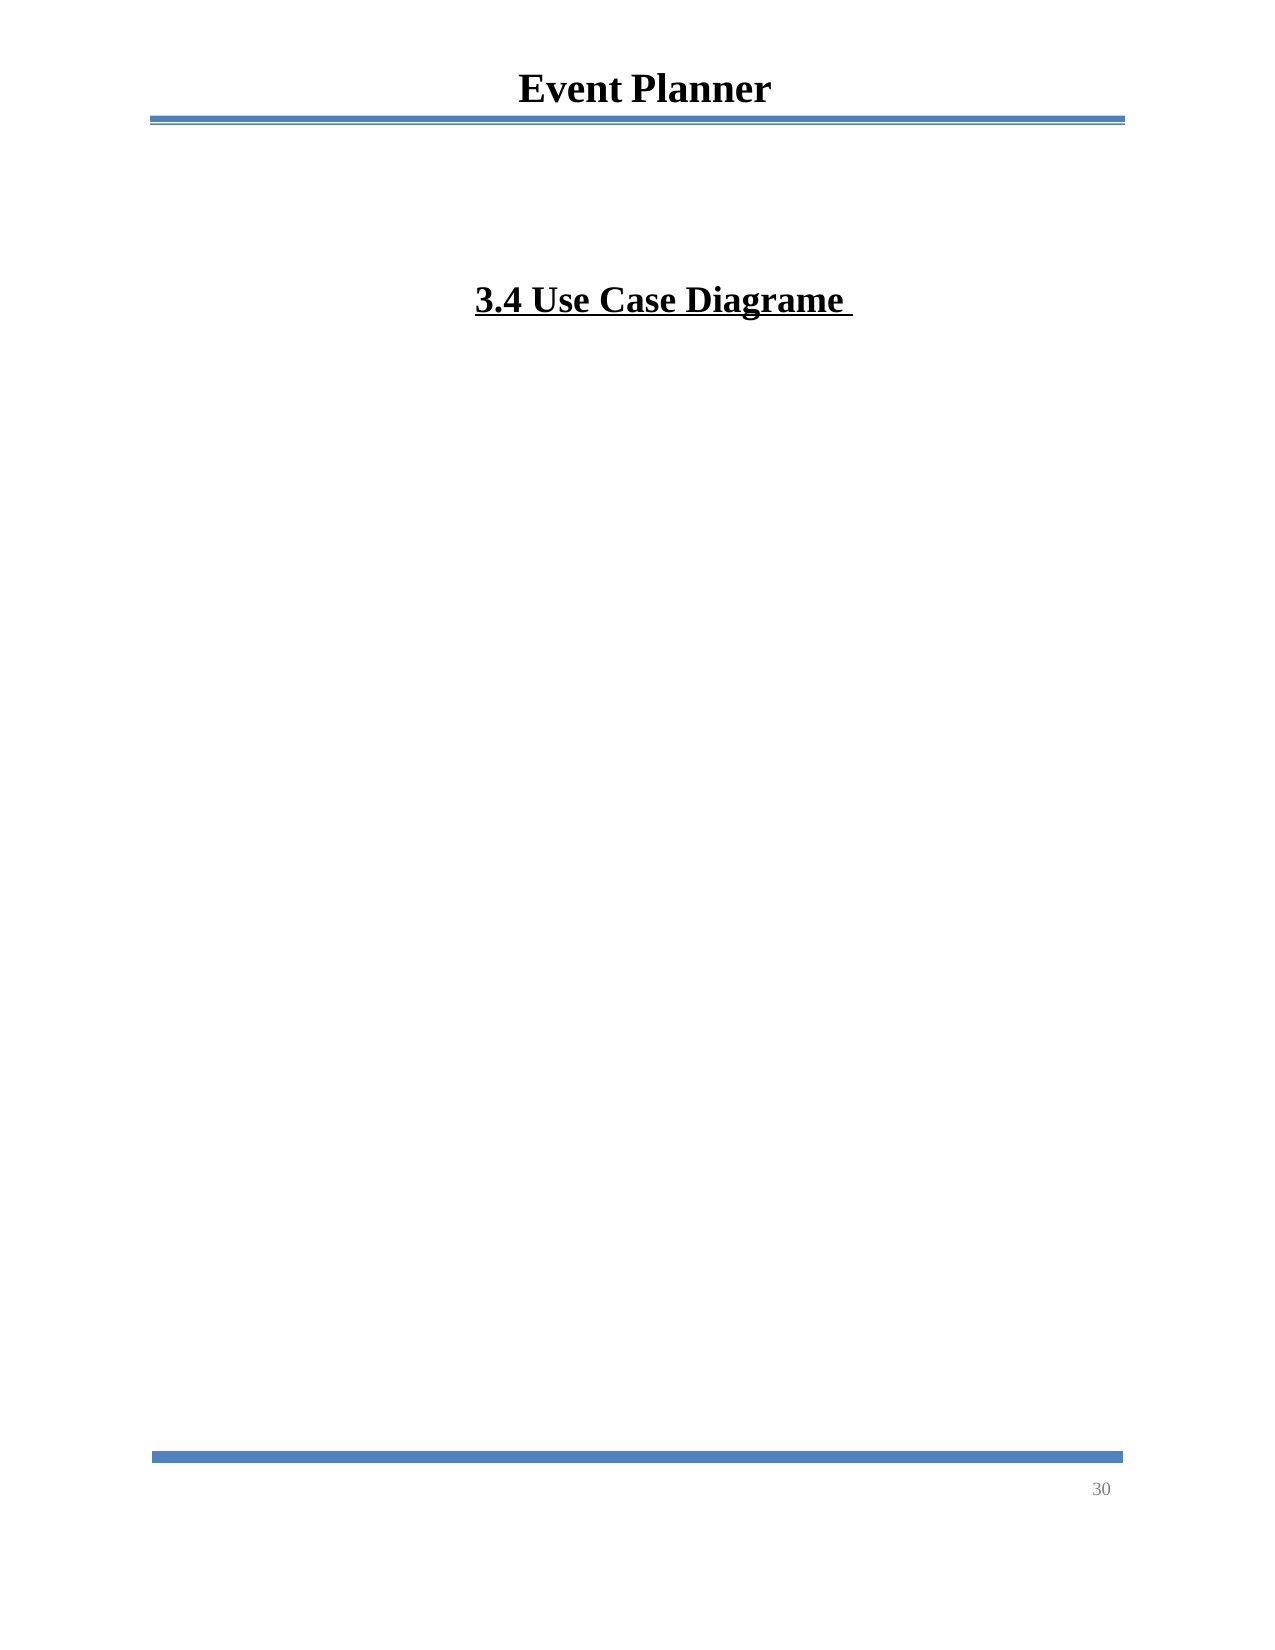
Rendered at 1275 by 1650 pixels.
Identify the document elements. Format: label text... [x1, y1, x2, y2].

list 3.4 Use Case Diagrame [110, 277, 1208, 320]
